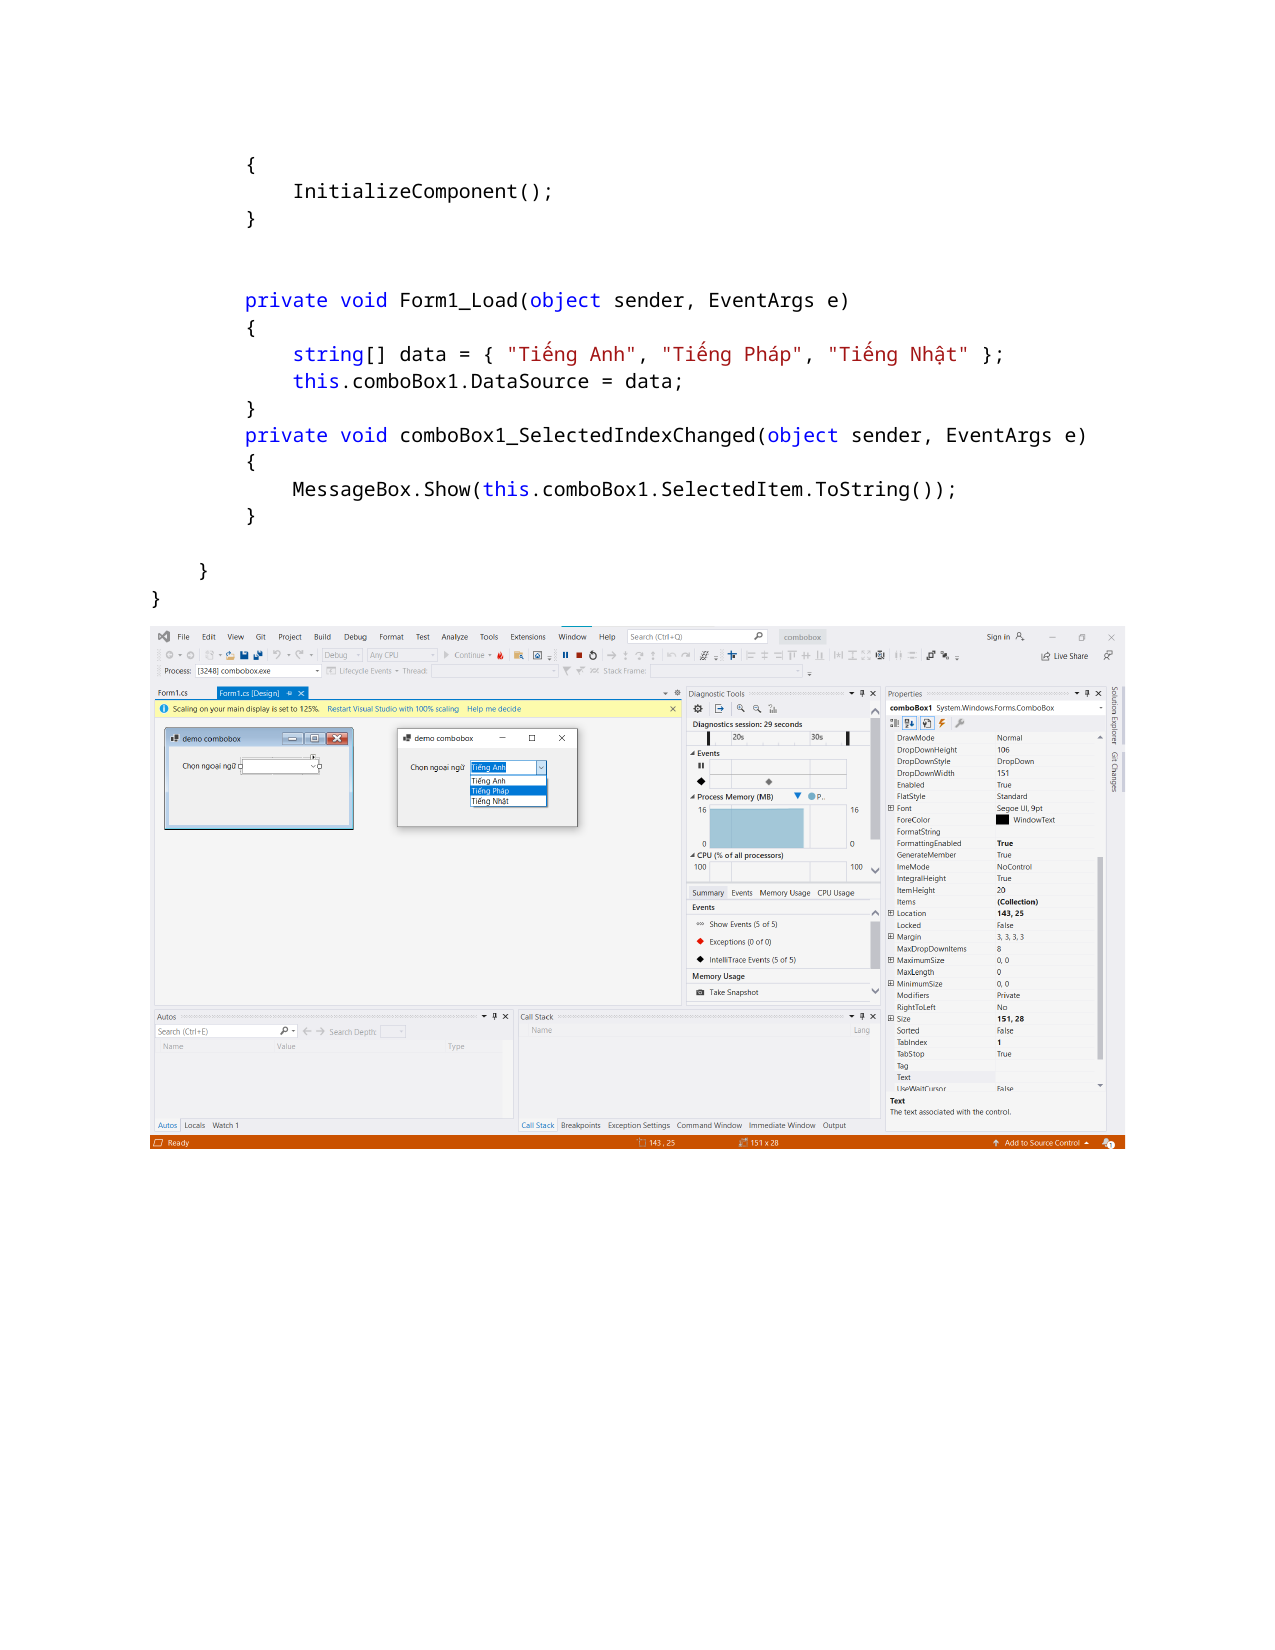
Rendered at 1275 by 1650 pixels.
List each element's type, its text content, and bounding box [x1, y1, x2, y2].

text InitializeComponent(); [150, 177, 1125, 204]
picture [150, 626, 1125, 1149]
text { [150, 313, 1125, 340]
text { [150, 150, 1125, 177]
text string[] data = { "Tiếng Anh", "Tiếng Pháp", "Tiếng Nhật" }; [150, 340, 1125, 367]
text private void comboBox1_SelectedIndexChanged(object sender, EventArgs e) [150, 421, 1125, 448]
text MessageBox.Show(this.comboBox1.SelectedItem.ToString()); [150, 475, 1125, 502]
text this.comboBox1.DataSource = data; [150, 367, 1125, 394]
text } [150, 204, 1125, 231]
text private void Form1_Load(object sender, EventArgs e) [150, 286, 1125, 313]
text } [150, 394, 1125, 421]
text } [150, 557, 1125, 584]
text { [150, 448, 1125, 475]
text } [150, 502, 1125, 529]
text } [150, 584, 1125, 611]
